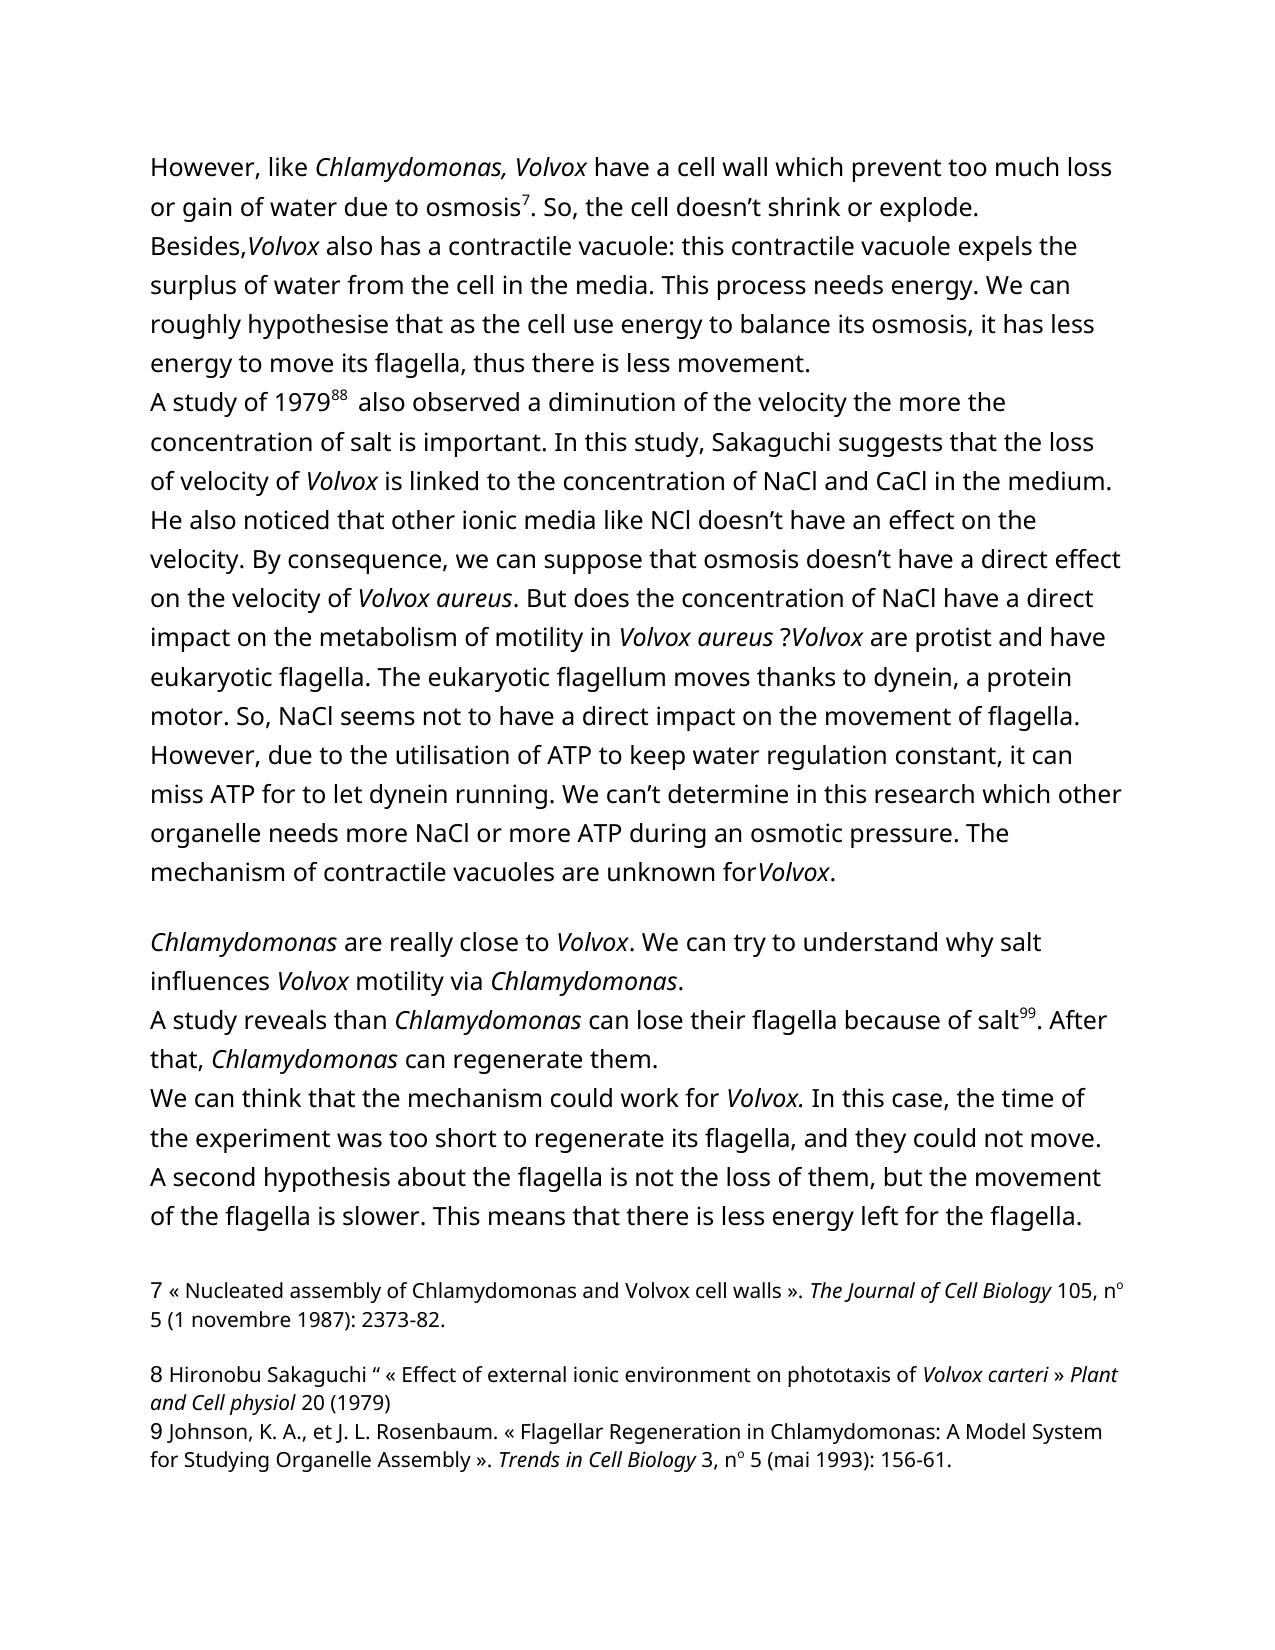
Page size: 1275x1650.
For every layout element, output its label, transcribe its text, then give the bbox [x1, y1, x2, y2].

text We can think that the mechanism could work for Volvox. In this case, the time of the experiment was too short to regenerate its flagella, and they could not move. [150, 1081, 1125, 1154]
text A study reveals than Chlamydomonas can lose their flagella because of salt9. After that, Chlamydomonas can regenerate them. [150, 1003, 1125, 1076]
text Chlamydomonas are really close to Volvox. We can try to understand why salt influences Volvox motility via Chlamydomonas. [150, 924, 1125, 998]
text A second hypothesis about the flagella is not the loss of them, but the movement of the flagella is slower. This means that there is less energy left for the flagella. [150, 1159, 1125, 1233]
text However, like Chlamydomonas, Volvox have a cell wall which prevent too much loss or gain of water due to osmosis. So, the cell doesn’t shrink or explode. [150, 150, 1125, 223]
text A study of 19798 also observed a diminution of the velocity the more the concentration of salt is important. In this study, Sakaguchi suggests that the loss of velocity of Volvox is linked to the concentration of NaCl and CaCl in the medium. He also noticed that other ionic media like NCl doesn’t have an effect on the velocity. By consequence, we can suppose that osmosis doesn’t have a direct effect on the velocity of Volvox aureus. But does the concentration of NaCl have a direct impact on the metabolism of motility in Volvox aureus ?Volvox are protist and have eukaryotic flagella. The eukaryotic flagellum moves thanks to dynein, a protein motor. So, NaCl seems not to have a direct impact on the movement of flagella. However, due to the utilisation of ATP to keep water regulation constant, it can miss ATP for to let dynein running. We can’t determine in this research which other organelle needs more NaCl or more ATP during an osmotic pressure. The mechanism of contractile vacuoles are unknown forVolvox. [150, 385, 1125, 889]
text Besides,Volvox also has a contractile vacuole: this contractile vacuole expels the surplus of water from the cell in the media. This process needs energy. We can roughly hypothesise that as the cell use energy to balance its osmosis, it has less energy to move its flagella, thus there is less movement. [150, 228, 1125, 380]
